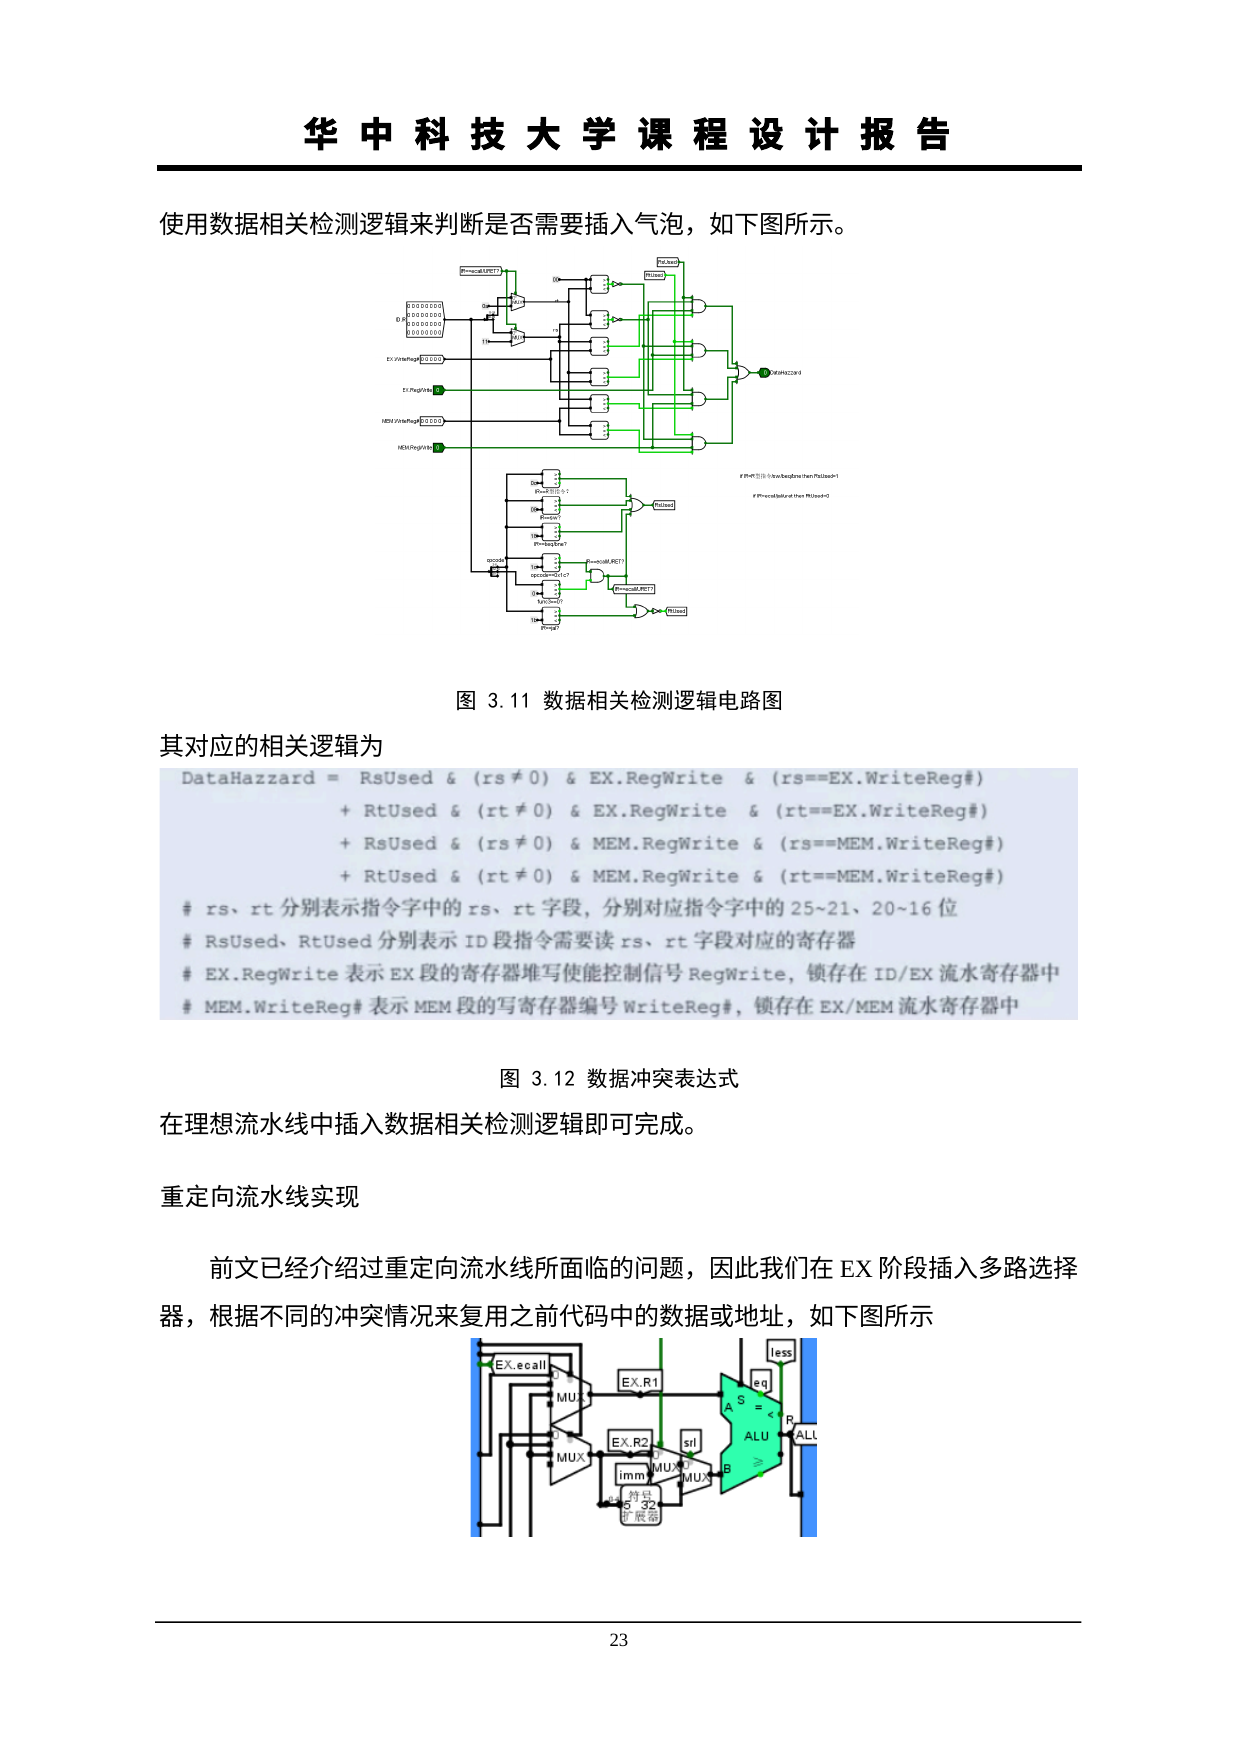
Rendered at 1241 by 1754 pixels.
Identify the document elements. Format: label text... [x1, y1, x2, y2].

text 其对应的相关逻辑为 [159, 721, 1078, 768]
picture [375, 246, 860, 635]
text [159, 198, 1075, 246]
text 在理想流水线中插入数据相关检测逻辑即可完成。 [159, 1099, 1078, 1147]
text 图 3.12 数据冲突表达式 [159, 1065, 1078, 1090]
text 前文已经介绍过重定向流水线所面临的问题，因此我们在EX阶段插入多路选择器，根据不同的冲突情况来复用之前代码中的数据或地址，如下图所示 [159, 1242, 1078, 1338]
picture [470, 1338, 817, 1537]
picture [159, 768, 1078, 1020]
subtitle 重定向流水线实现 [159, 1171, 1078, 1219]
text 图 3.11 数据相关检测逻辑电路图 [159, 686, 1078, 711]
